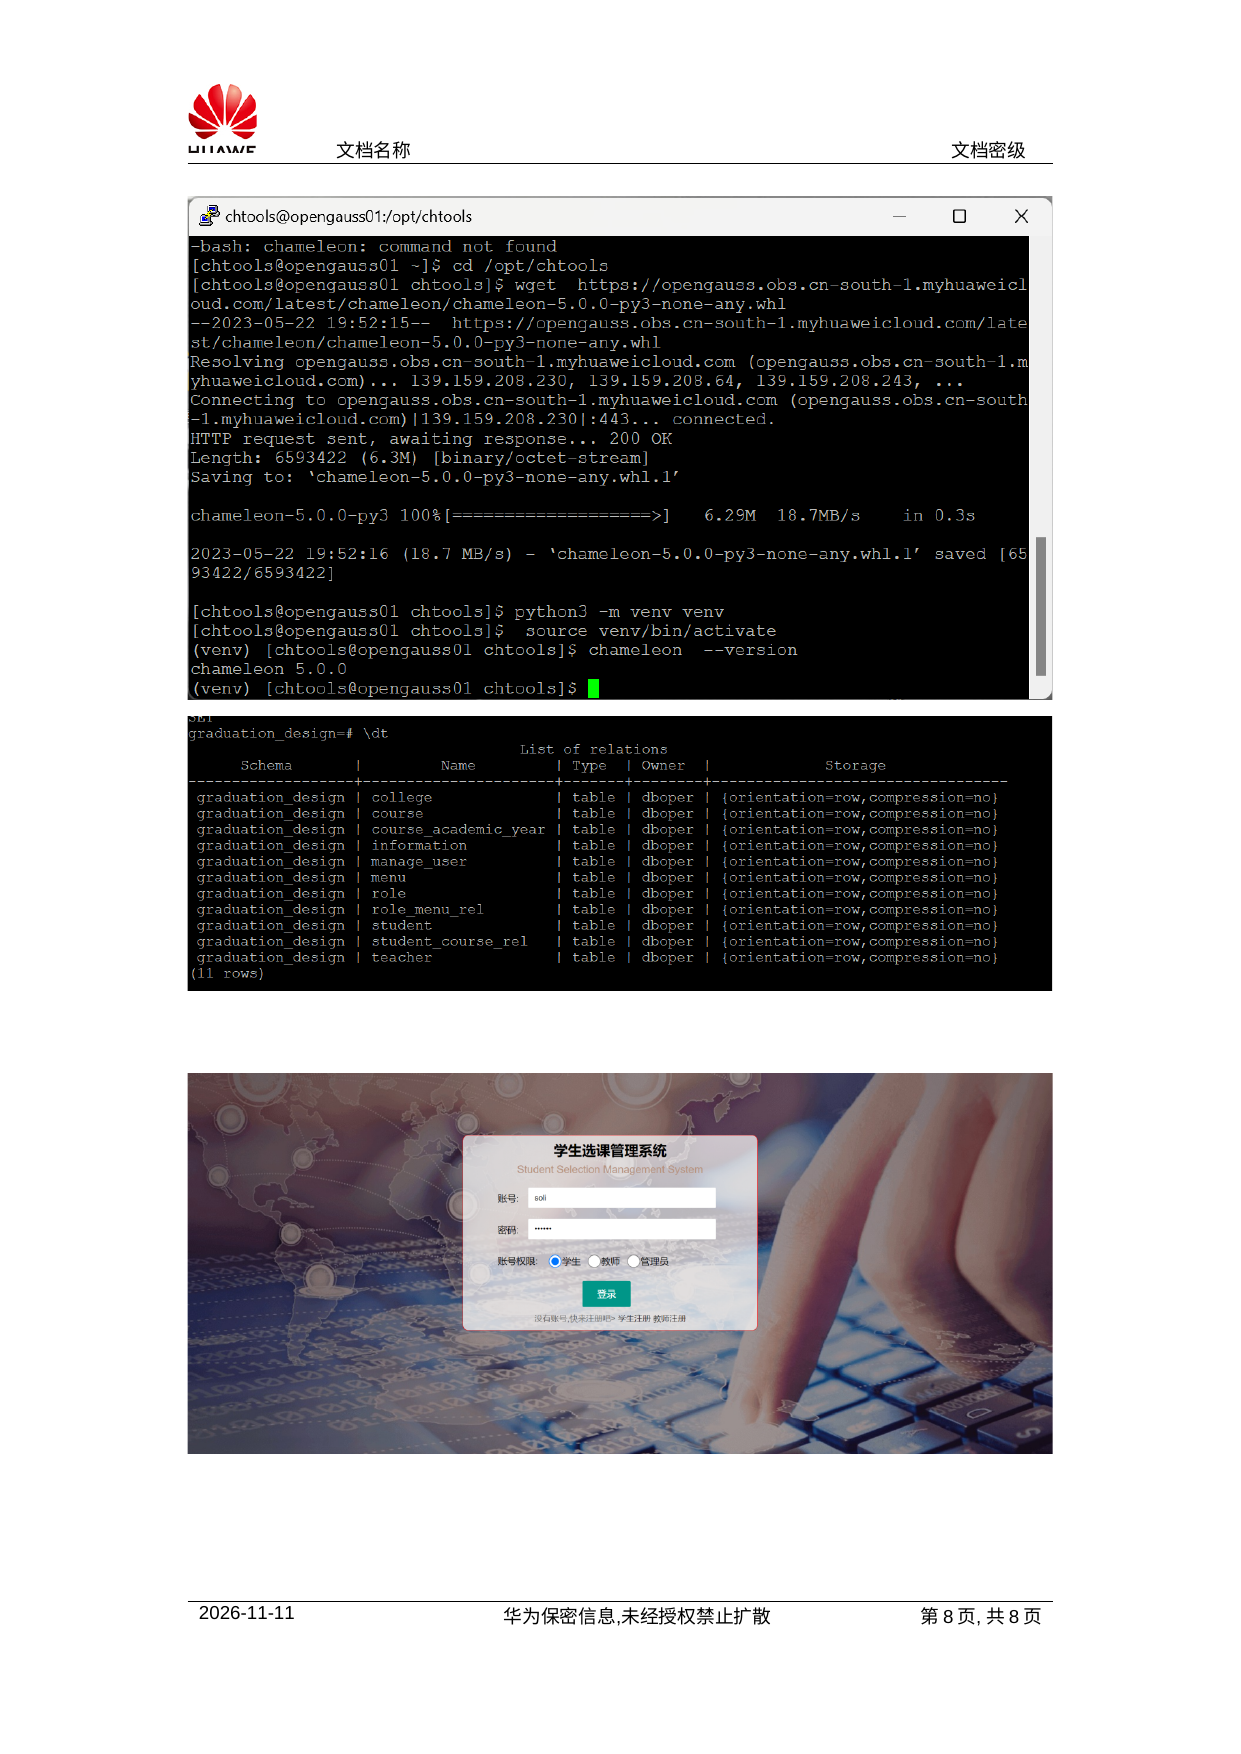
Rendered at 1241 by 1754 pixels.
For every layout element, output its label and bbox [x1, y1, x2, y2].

picture [187, 716, 1053, 991]
picture [188, 84, 257, 153]
picture [187, 196, 1053, 700]
picture [187, 1073, 1053, 1454]
